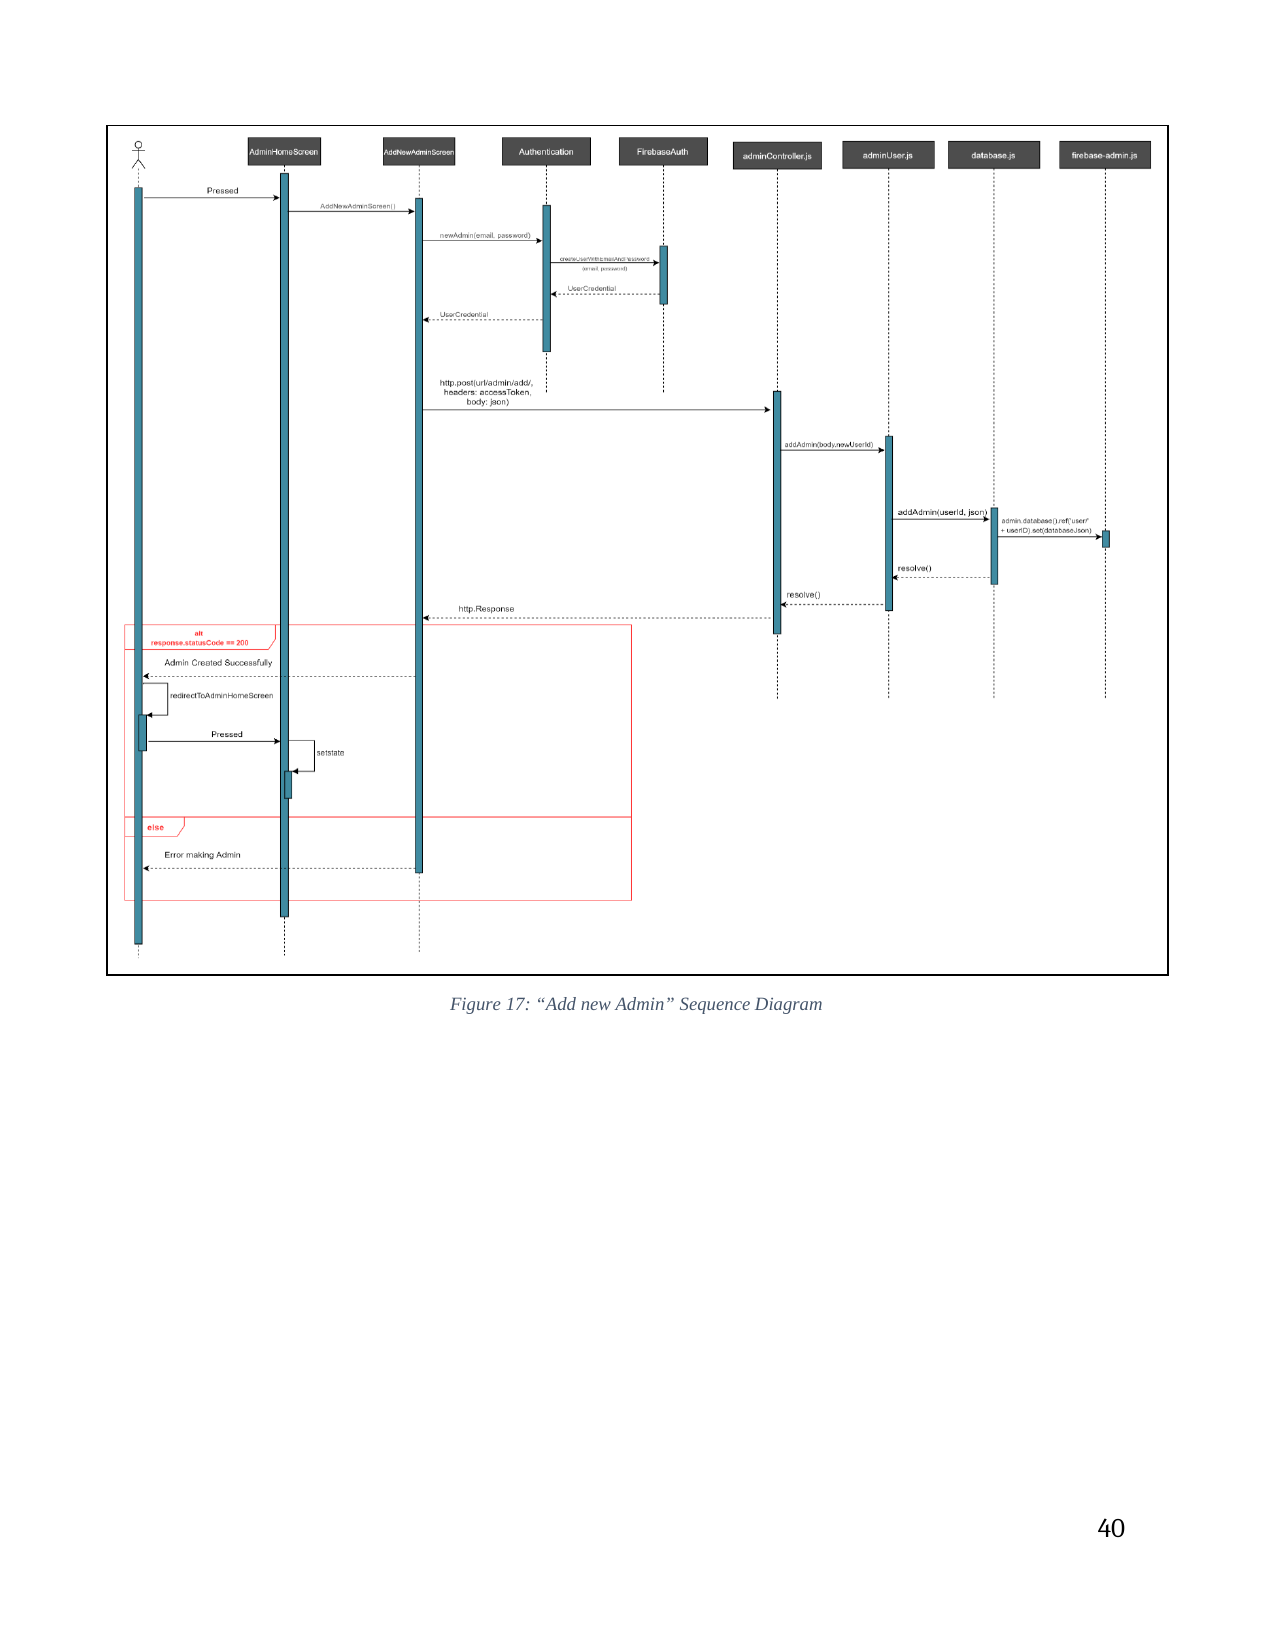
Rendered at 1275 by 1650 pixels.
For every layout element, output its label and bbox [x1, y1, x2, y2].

picture [108, 126, 1167, 974]
